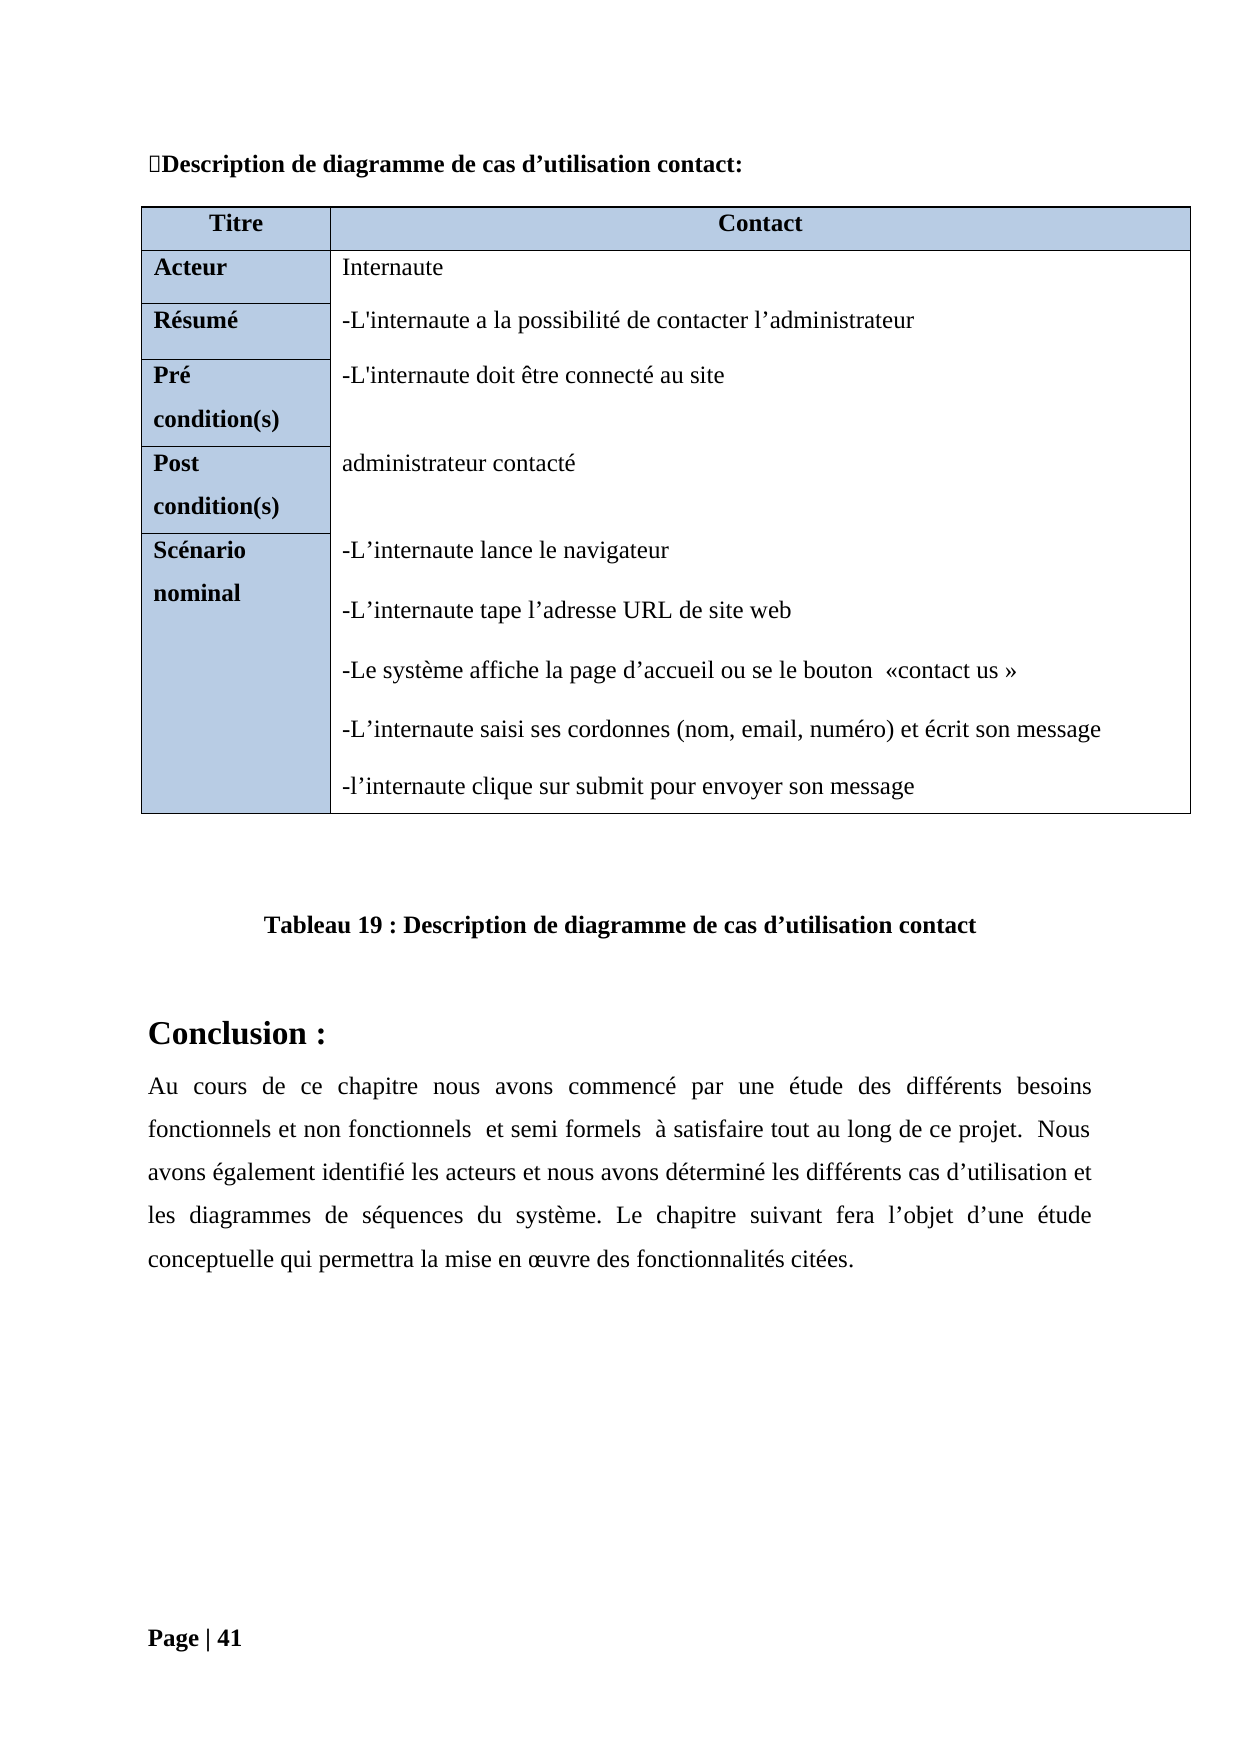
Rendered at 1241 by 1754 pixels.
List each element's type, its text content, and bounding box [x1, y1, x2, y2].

table_header Contact [331, 208, 1190, 250]
table_cell -L’internaute lance le navigateur -L’internaute tape l’adresse URL de site web -Le système affiche la page d’accueil ou se le bouton «contact us » -L’internaute saisi ses cordonnes (nom, email, numéro) et écrit son message -l’internaute clique sur submit pour envoyer son message [331, 534, 1190, 813]
table_cell Acteur [142, 251, 330, 303]
table_header Titre [142, 208, 330, 250]
text Tableau 19 : Description de diagramme de cas d’utilisation contact [148, 910, 1092, 939]
table_cell -L'internaute a la possibilité de contacter l’administrateur [331, 304, 1190, 359]
text Conclusion : [148, 1014, 1092, 1052]
table_cell Résumé [142, 304, 330, 359]
text Au cours de ce chapitre nous avons commencé par une étude des différents besoins fonctionnels et non fonctionnels et semi formels à satisfaire tout au long de ce projet. Nous avons également identifié les acteurs et nous avons déterminé les différents cas d’utilisation et les diagrammes de séquences du système. Le chapitre suivant fera l’objet d’une étude conceptuelle qui permettra la mise en œuvre des fonctionnalités citées. [148, 1071, 1092, 1272]
text Description de diagramme de cas d’utilisation contact: [148, 148, 902, 179]
table_cell Post condition(s) [142, 447, 330, 533]
table_cell -L'internaute doit être connecté au site [331, 360, 1190, 446]
table_cell Internaute [331, 251, 1190, 303]
table_cell administrateur contacté [331, 447, 1190, 533]
table_cell Pré condition(s) [142, 360, 330, 446]
table_cell Scénario nominal [142, 534, 330, 813]
